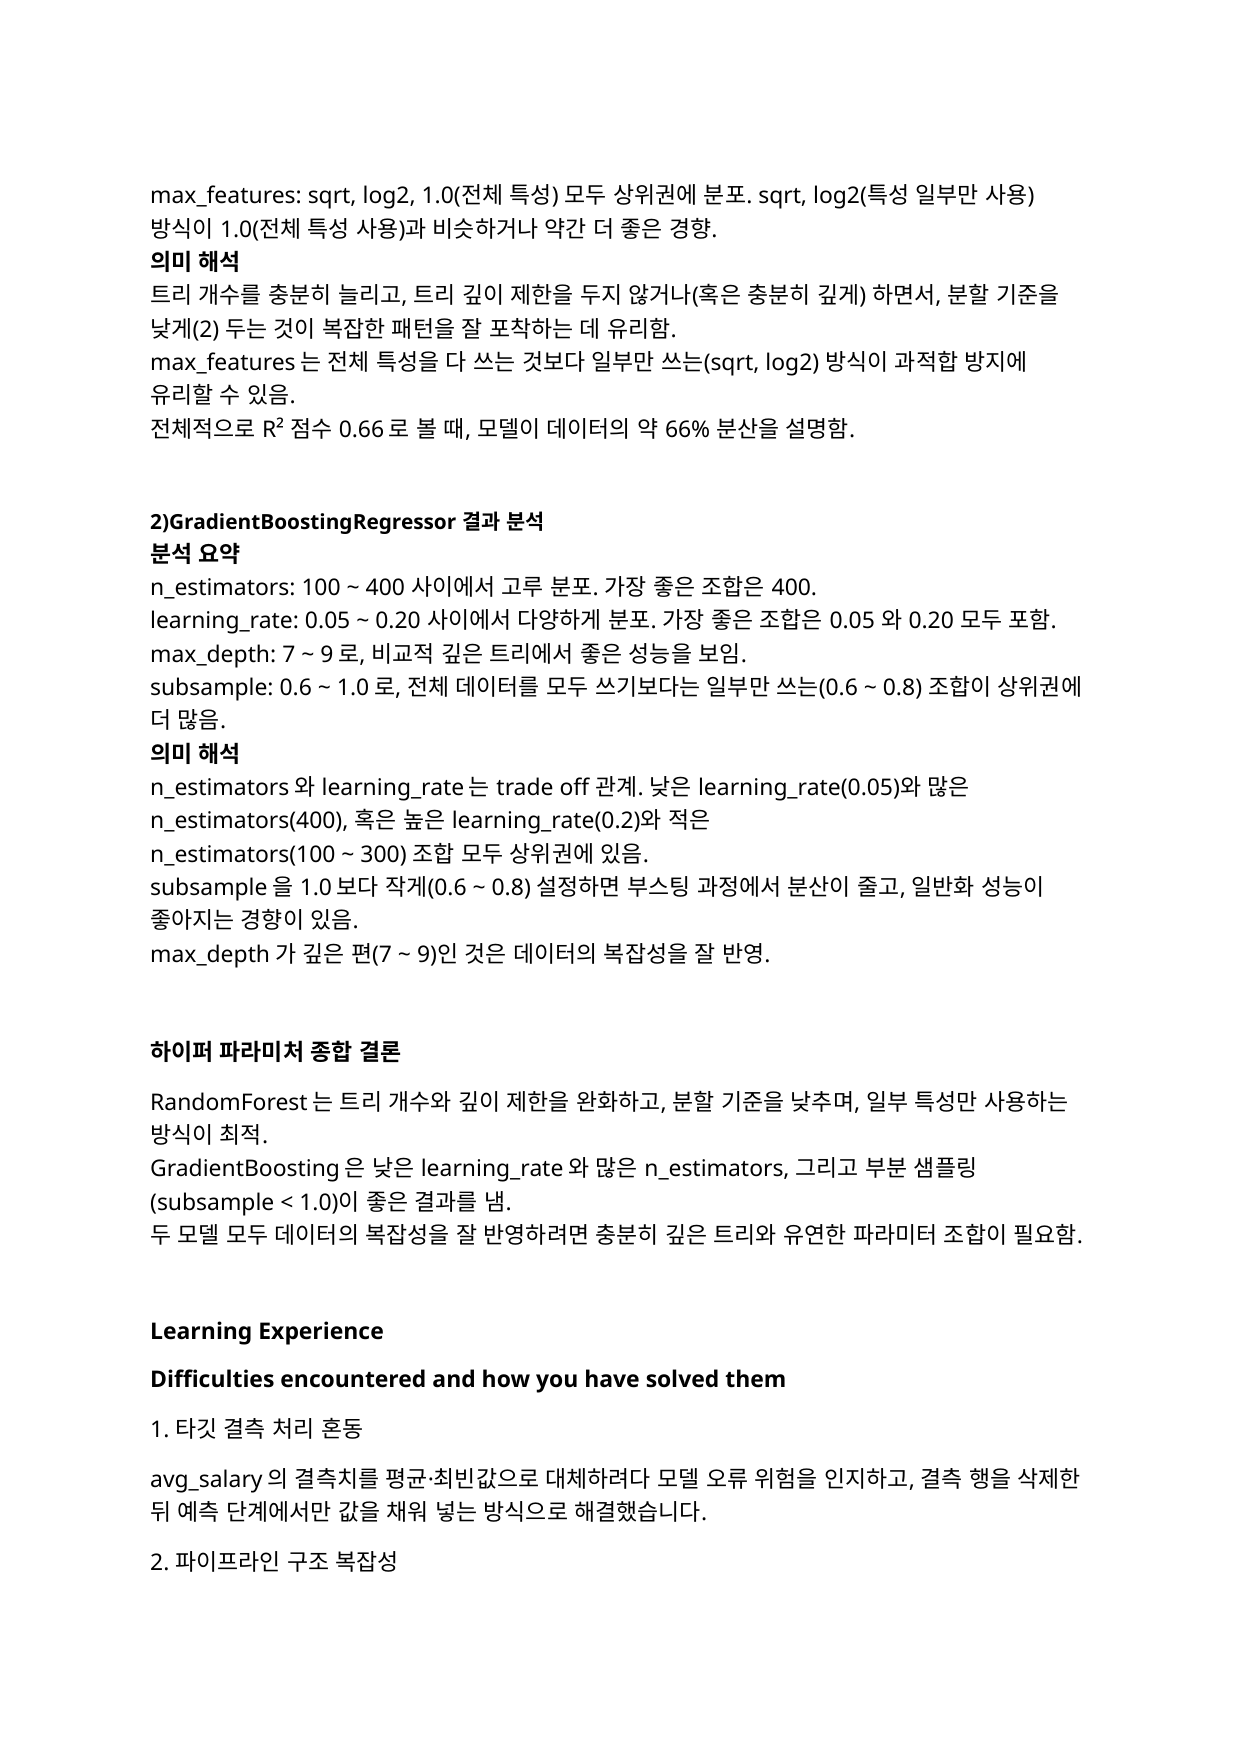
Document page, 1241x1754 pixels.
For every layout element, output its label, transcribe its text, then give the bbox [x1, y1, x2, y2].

text Learning Experience [150, 1315, 1090, 1346]
text 2)GradientBoostingRegressor 결과 분석 분석 요약 n_estimators: 100 ~ 400 사이에서 고루 분포. 가장 좋은 조합은 400. learning_rate: 0.05 ~ 0.20 사이에서 다양하게 분포. 가장 좋은 조합은 0.05 와 0.20 모두 포함. max_depth: 7 ~ 9로, 비교적 깊은 트리에서 좋은 성능을 보임. subsample: 0.6 ~ 1.0로, 전체 데이터를 모두 쓰기보다는 일부만 쓰는(0.6 ~ 0.8) 조합이 상위권에 더 많음. 의미 해석 n_estimators와 learning_rate는 trade off 관계. 낮은 learning_rate(0.05)와 많은 n_estimators(400), 혹은 높은 learning_rate(0.2)와 적은 n_estimators(100 ~ 300) 조합 모두 상위권에 있음. subsample을 1.0보다 작게(0.6 ~ 0.8) 설정하면 부스팅 과정에서 분산이 줄고, 일반화 성능이 좋아지는 경향이 있음. max_depth가 깊은 편(7 ~ 9)인 것은 데이터의 복잡성을 잘 반영. [150, 506, 1090, 969]
text Difficulties encountered and how you have solved them [150, 1363, 1090, 1394]
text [150, 177, 1090, 444]
text 하이퍼 파라미처 종합 결론 [150, 1033, 1090, 1067]
text avg_salary의 결측치를 평균·최빈값으로 대체하려다 모델 오류 위험을 인지하고, 결측 행을 삭제한 뒤 예측 단계에서만 값을 채워 넣는 방식으로 해결했습니다. [150, 1461, 1090, 1527]
text 1. 타깃 결측 처리 혼동 [150, 1411, 1090, 1444]
text RandomForest는 트리 개수와 깊이 제한을 완화하고, 분할 기준을 낮추며, 일부 특성만 사용하는 방식이 최적. GradientBoosting은 낮은 learning_rate와 많은 n_estimators, 그리고 부분 샘플링(subsample < 1.0)이 좋은 결과를 냄. 두 모델 모두 데이터의 복잡성을 잘 반영하려면 충분히 깊은 트리와 유연한 파라미터 조합이 필요함. [150, 1083, 1090, 1250]
text 2. 파이프라인 구조 복잡성 [150, 1544, 1090, 1577]
